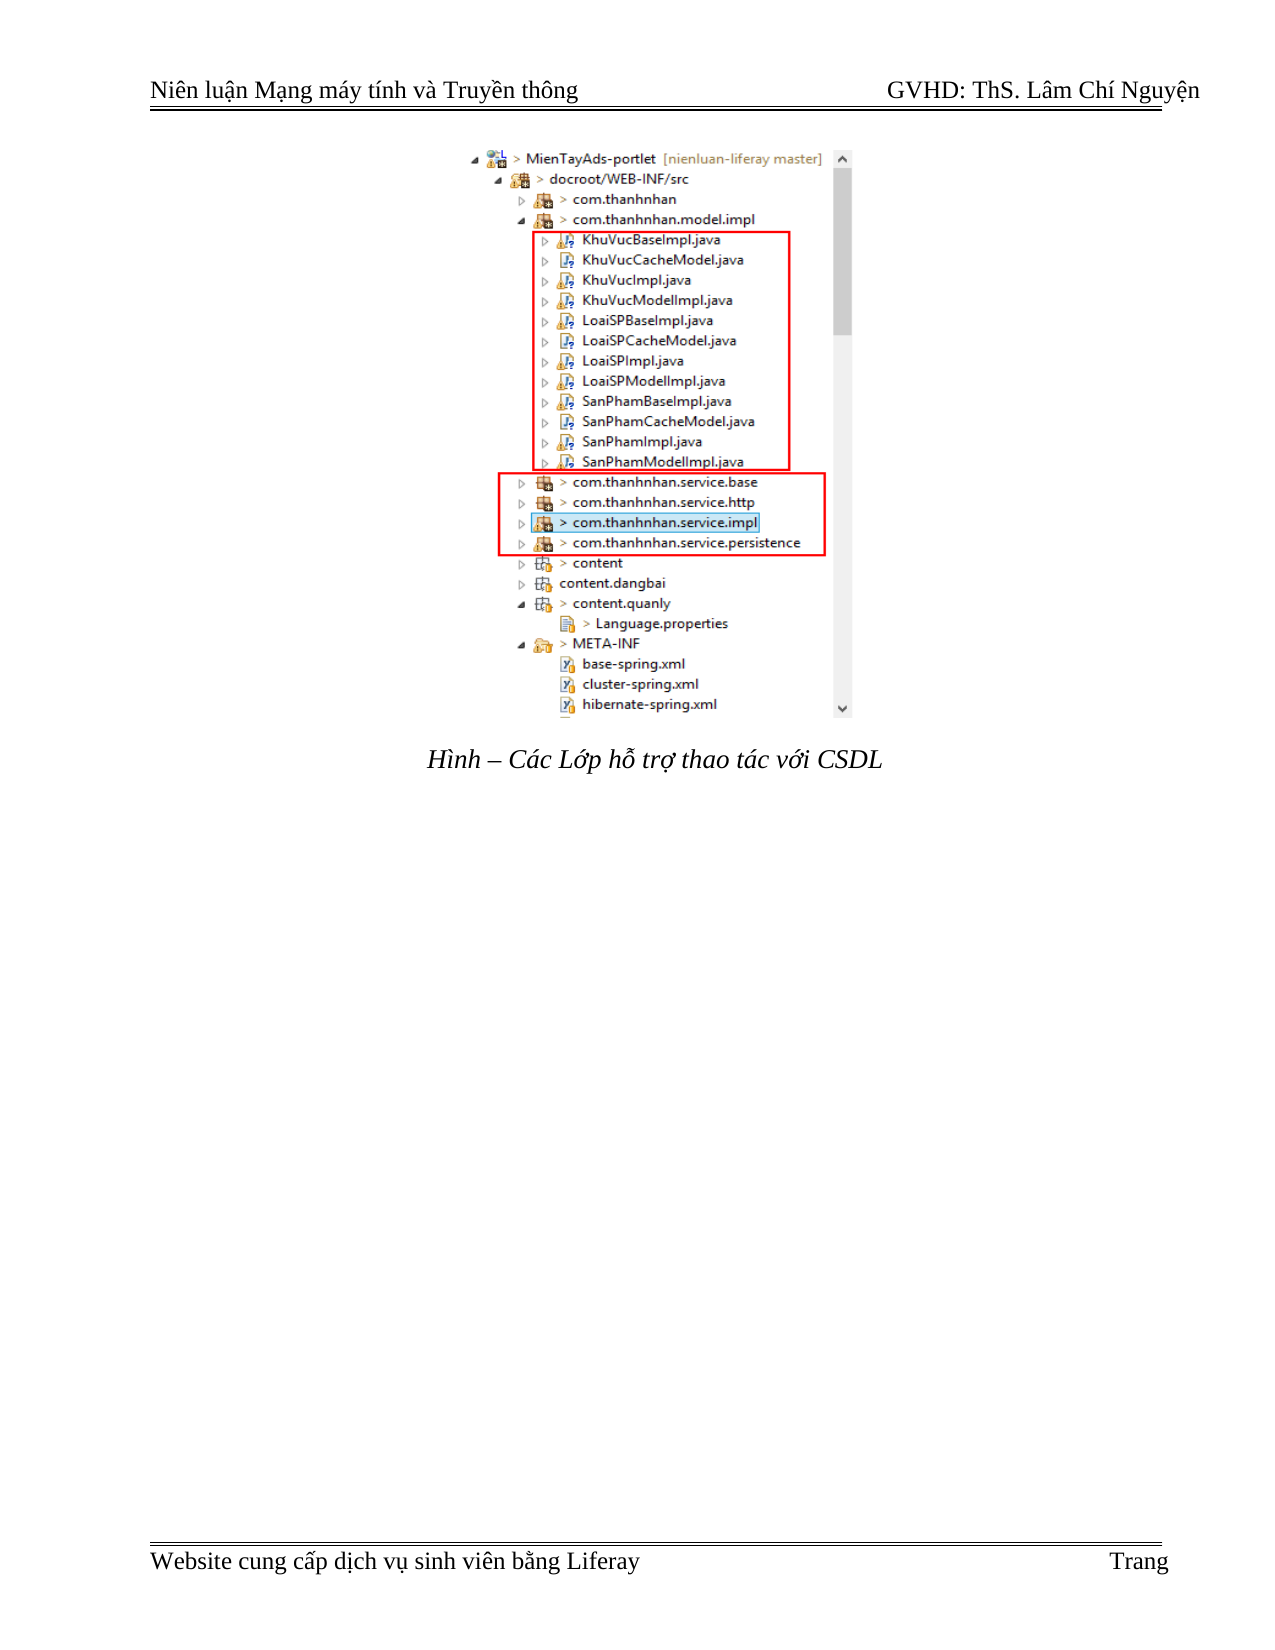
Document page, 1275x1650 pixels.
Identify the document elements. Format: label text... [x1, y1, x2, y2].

picture [460, 150, 853, 718]
text Hình – Các Lớp hỗ trợ thao tác với CSDL [150, 743, 1162, 774]
